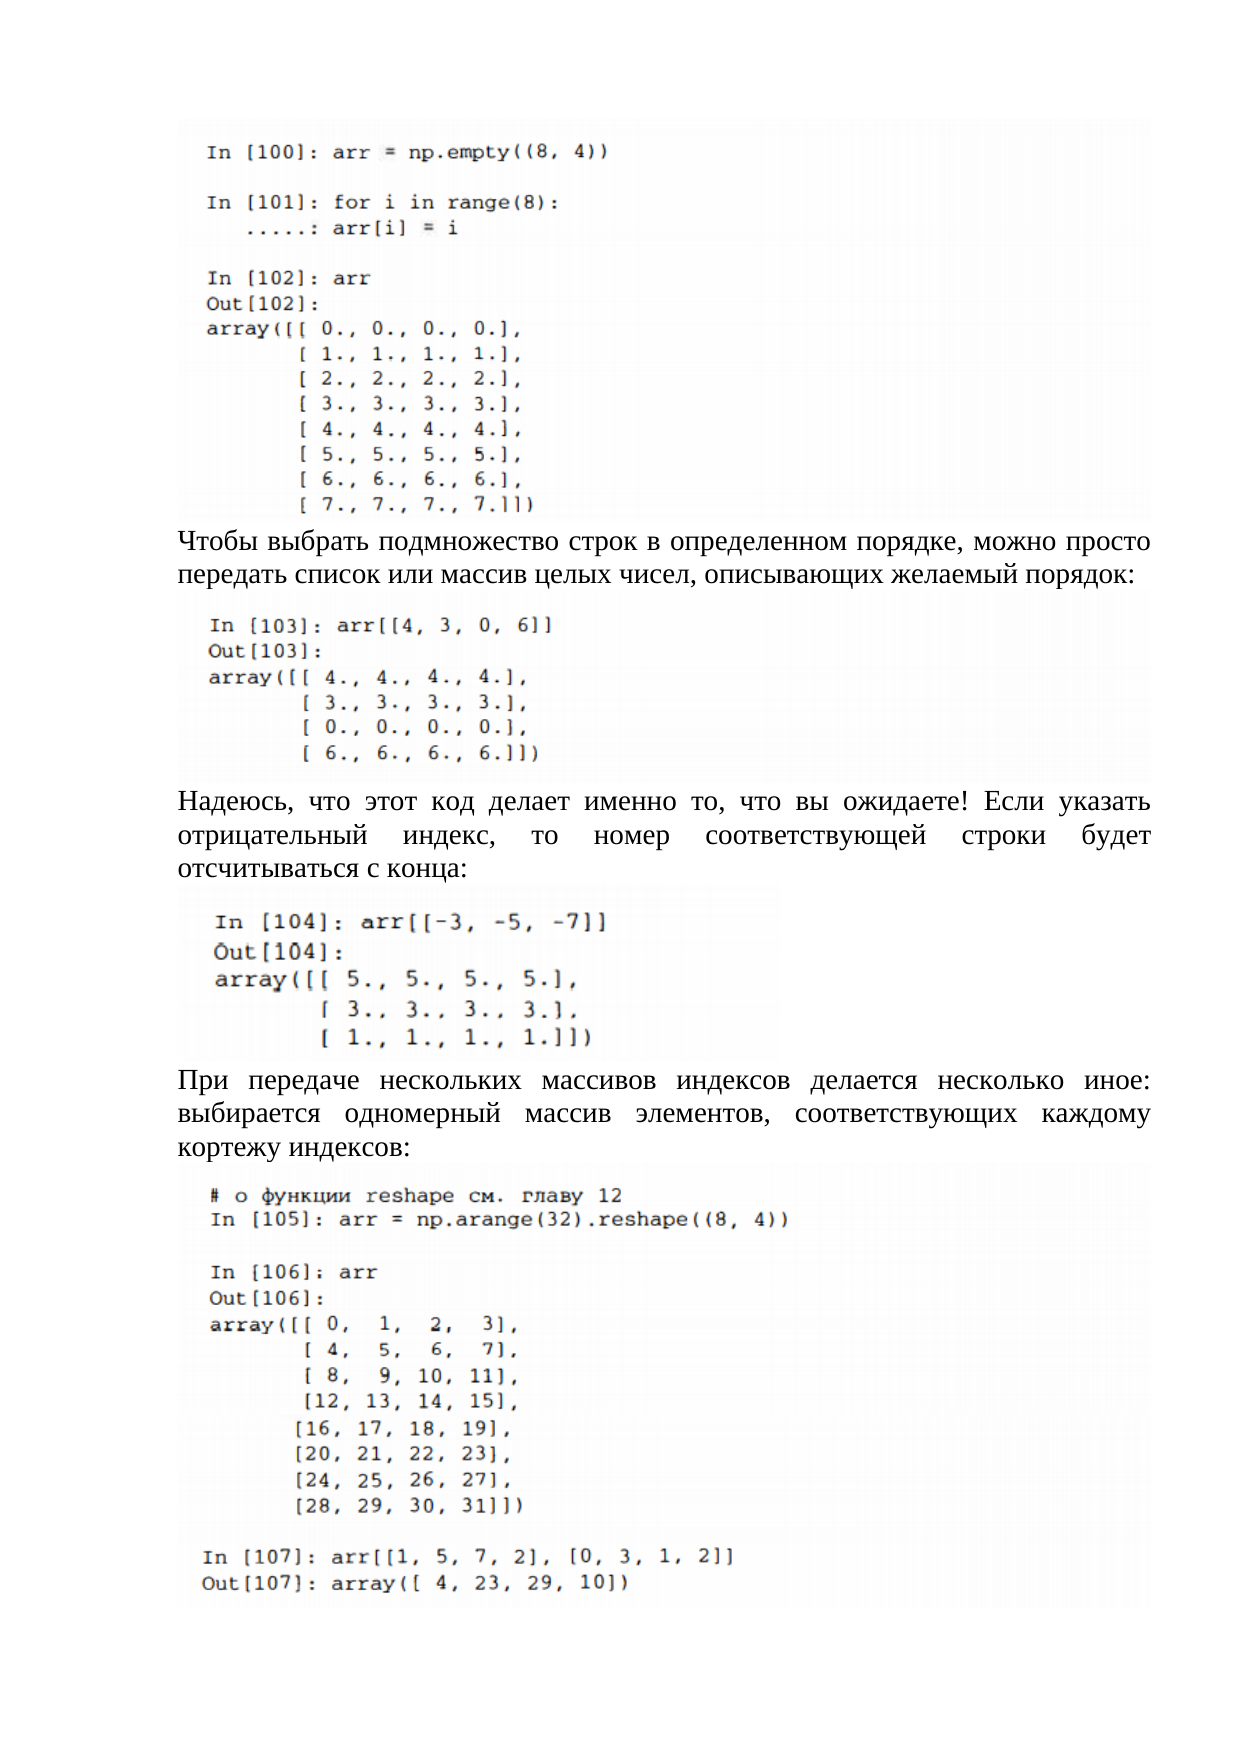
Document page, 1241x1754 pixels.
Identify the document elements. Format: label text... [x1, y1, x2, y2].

picture [177, 883, 781, 1062]
text При передаче нескольких массивов индексов делается несколько иное: выбирается одномерный массив элементов, соответствующих каждому кортежу индексов: [177, 1062, 1152, 1162]
text Надеюсь, что этот код делает именно то, что вы ожидаете! Если указать отрицательный индекс, то номер соответствующей строки будет отсчитываться с конца: [177, 784, 1152, 884]
picture [177, 589, 1152, 784]
text Чтобы выбрать подмножество строк в определенном порядке, можно просто передать список или массив целых чисел, описывающих желаемый порядок: [177, 523, 1152, 589]
picture [177, 1162, 1152, 1608]
picture [177, 118, 1152, 523]
